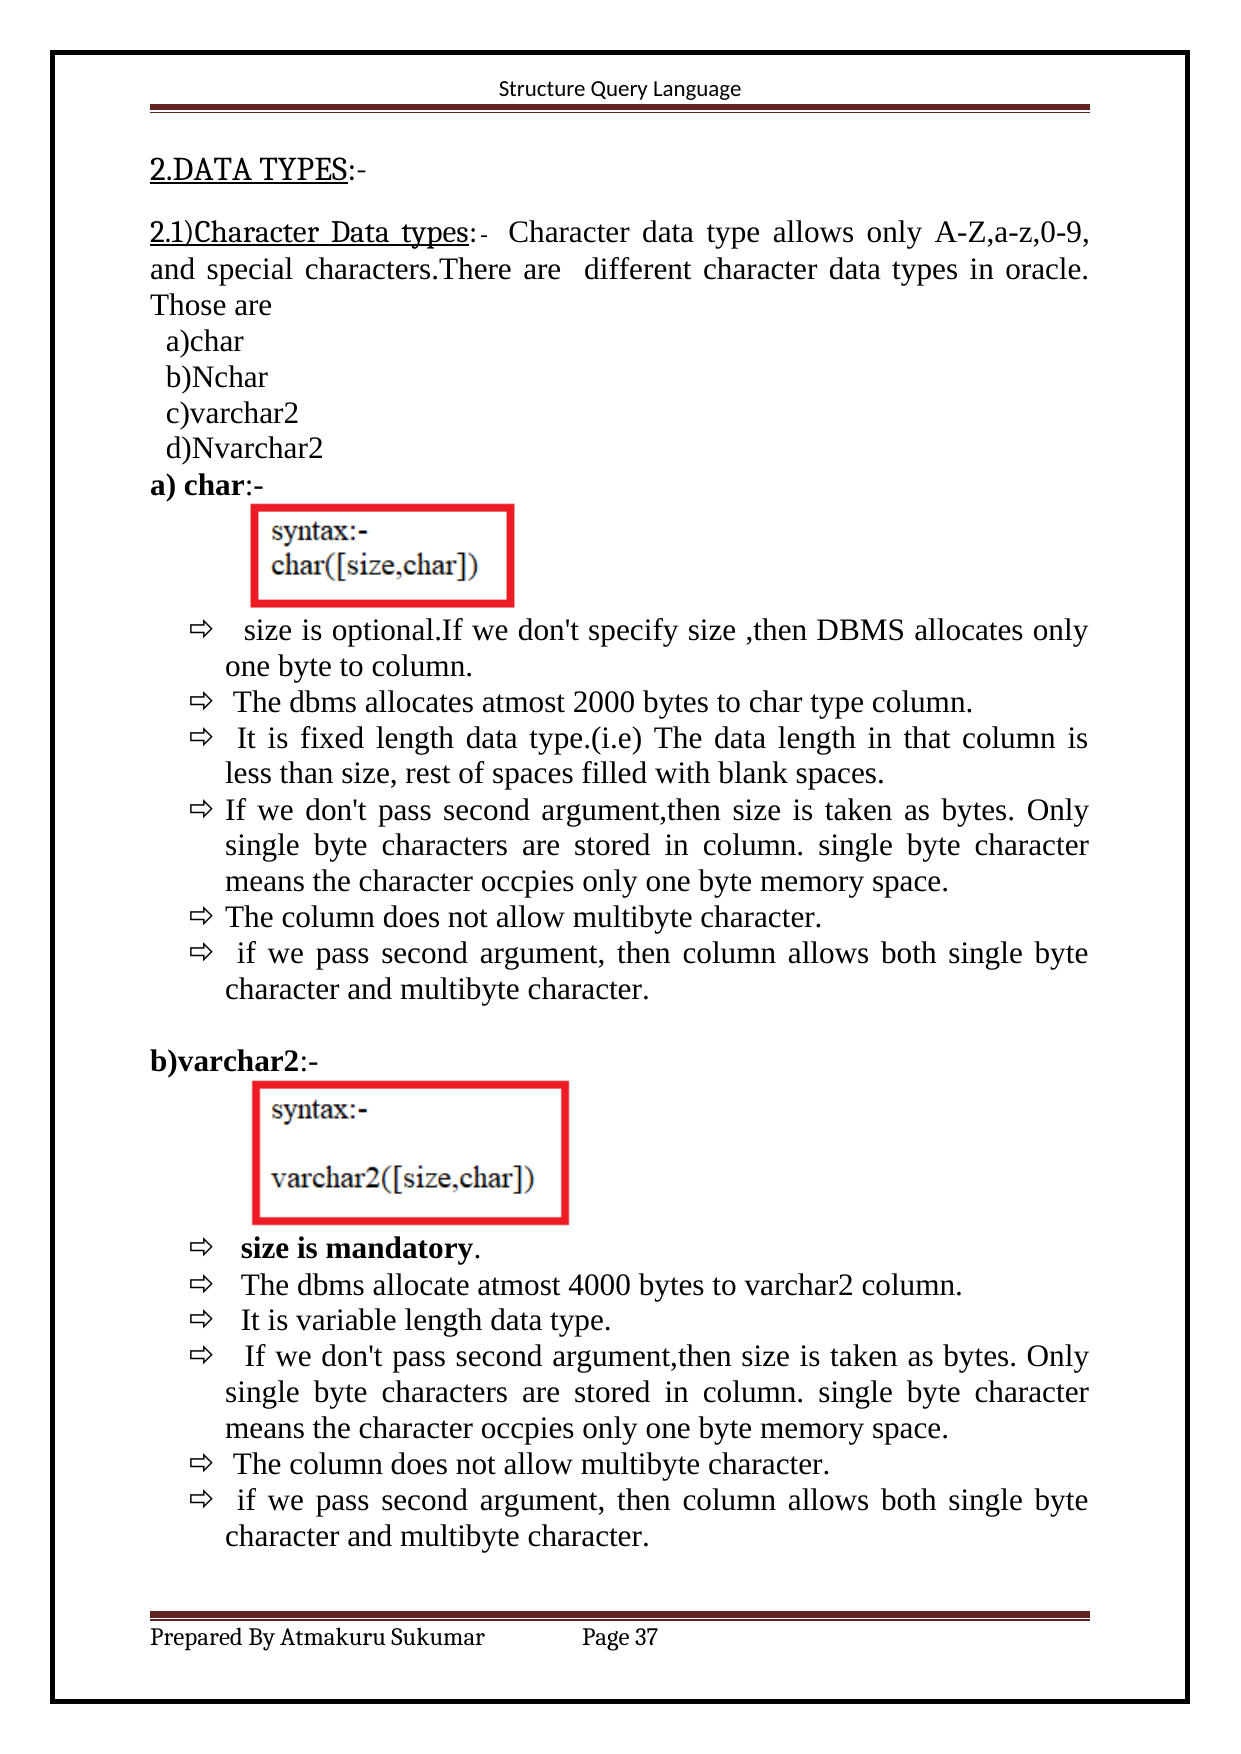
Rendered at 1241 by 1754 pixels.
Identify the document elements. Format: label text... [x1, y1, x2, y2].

list If we don't pass second argument,then size is taken as bytes. Only single byte characters are stored in column. single byte character means the character occpies only one byte memory space. [187, 791, 1090, 898]
list if we pass second argument, then column allows both single byte character and multibyte character. [187, 1481, 1090, 1553]
text 2.1)Character Data types:- Character data type allows only A-Z,a-z,0-9, and special characters.There are different character data types in oracle. Those are [150, 213, 1090, 322]
list The dbms allocate atmost 4000 bytes to varchar2 column. [187, 1266, 1090, 1302]
text 2.DATA TYPES:- [150, 150, 1090, 188]
list size is optional.If we don't specify size ,then DBMS allocates only one byte to column. [187, 611, 1090, 683]
list If we don't pass second argument,then size is taken as bytes. Only single byte characters are stored in column. single byte character means the character occpies only one byte memory space. [187, 1338, 1090, 1445]
text c)varchar2 [150, 394, 1090, 430]
list size is mandatory. [187, 1230, 1090, 1266]
picture [243, 501, 521, 611]
text b)varchar2:- [150, 1042, 1090, 1078]
list The column does not allow multibyte character. [187, 1445, 1090, 1481]
list The column does not allow multibyte character. [187, 898, 1090, 934]
list It is variable length data type. [187, 1302, 1090, 1338]
text a)char [150, 322, 1090, 358]
text b)Nchar [150, 358, 1090, 394]
list The dbms allocates atmost 2000 bytes to char type column. [187, 683, 1090, 719]
list It is fixed length data type.(i.e) The data length in that column is less than size, rest of spaces filled with blank spaces. [187, 719, 1090, 791]
text a) char:- [150, 466, 1090, 502]
list if we pass second argument, then column allows both single byte character and multibyte character. [187, 934, 1090, 1006]
picture [243, 1078, 574, 1230]
text d)Nvarchar2 [150, 430, 1090, 466]
